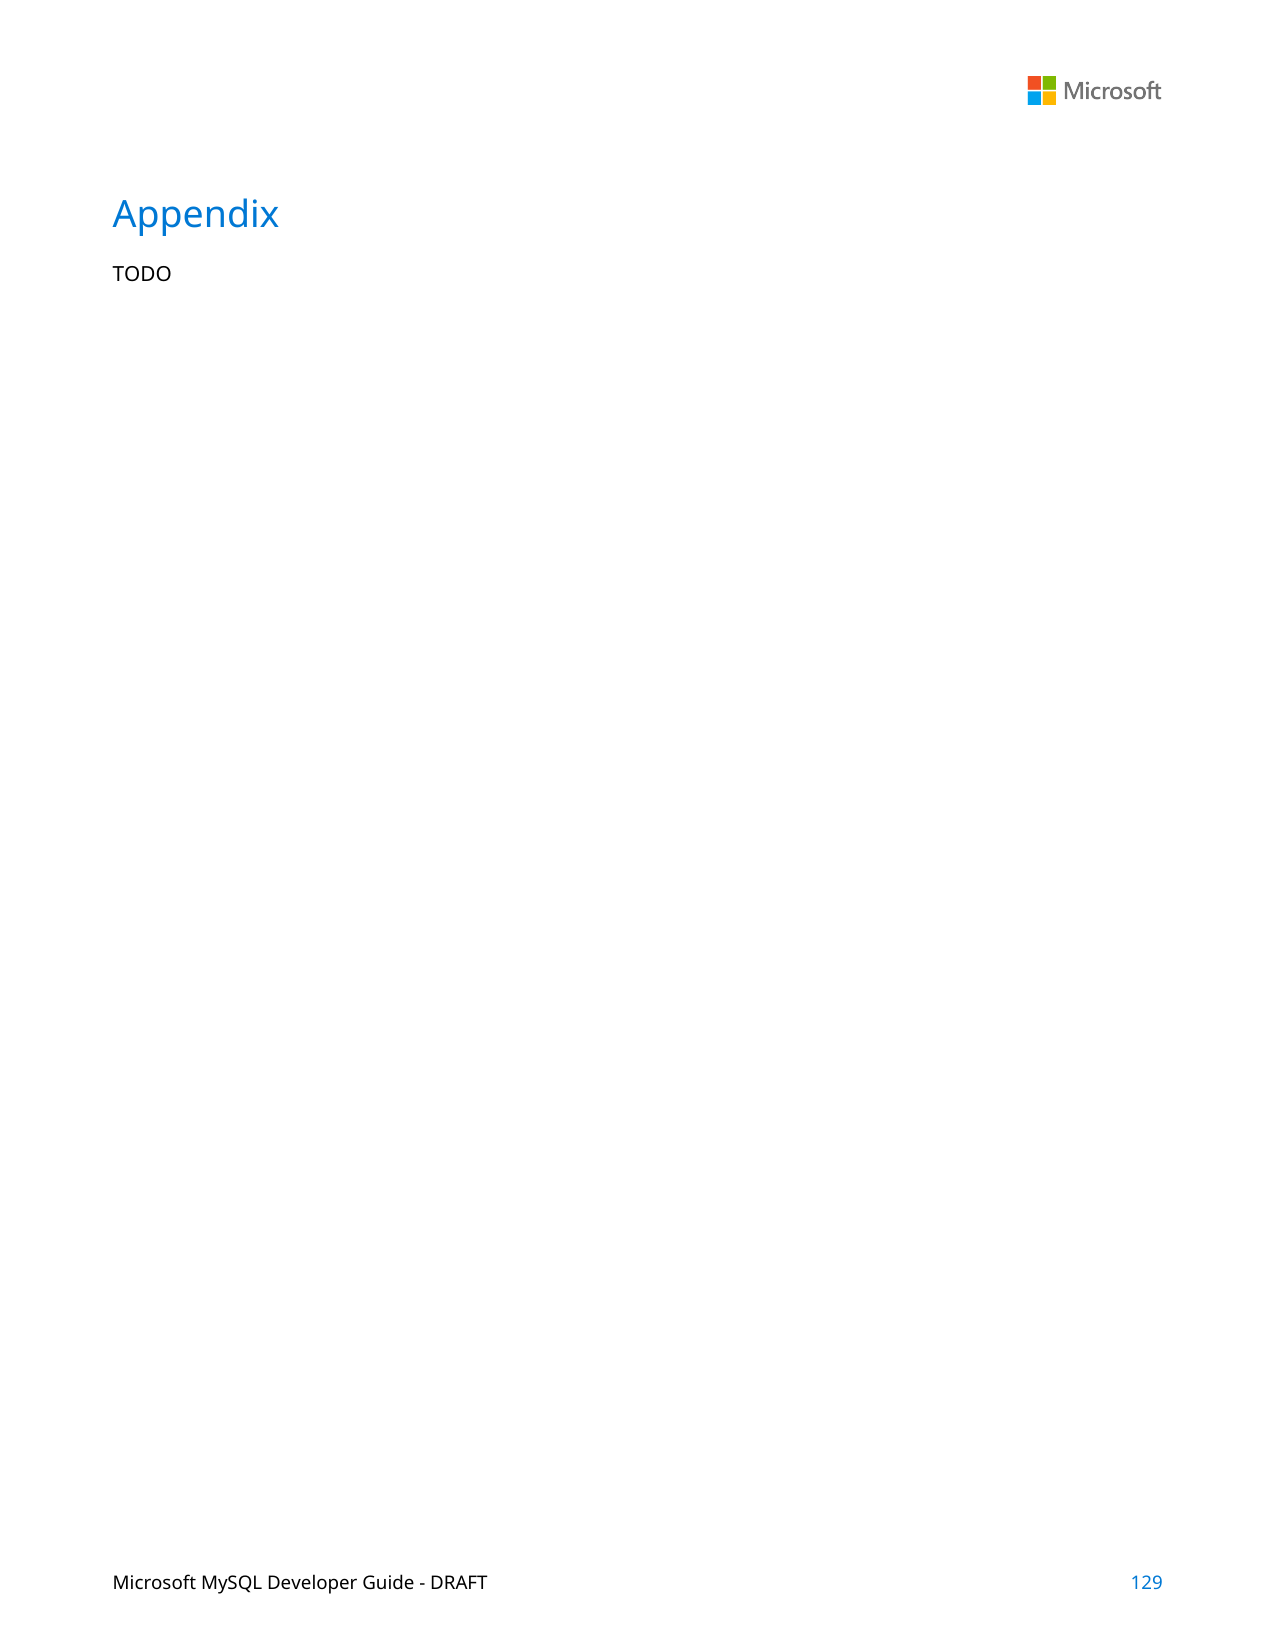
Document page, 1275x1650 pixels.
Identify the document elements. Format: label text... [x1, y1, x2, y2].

text TODO [112, 259, 1162, 288]
picture [1026, 75, 1163, 107]
subtitle Appendix [112, 187, 1162, 238]
